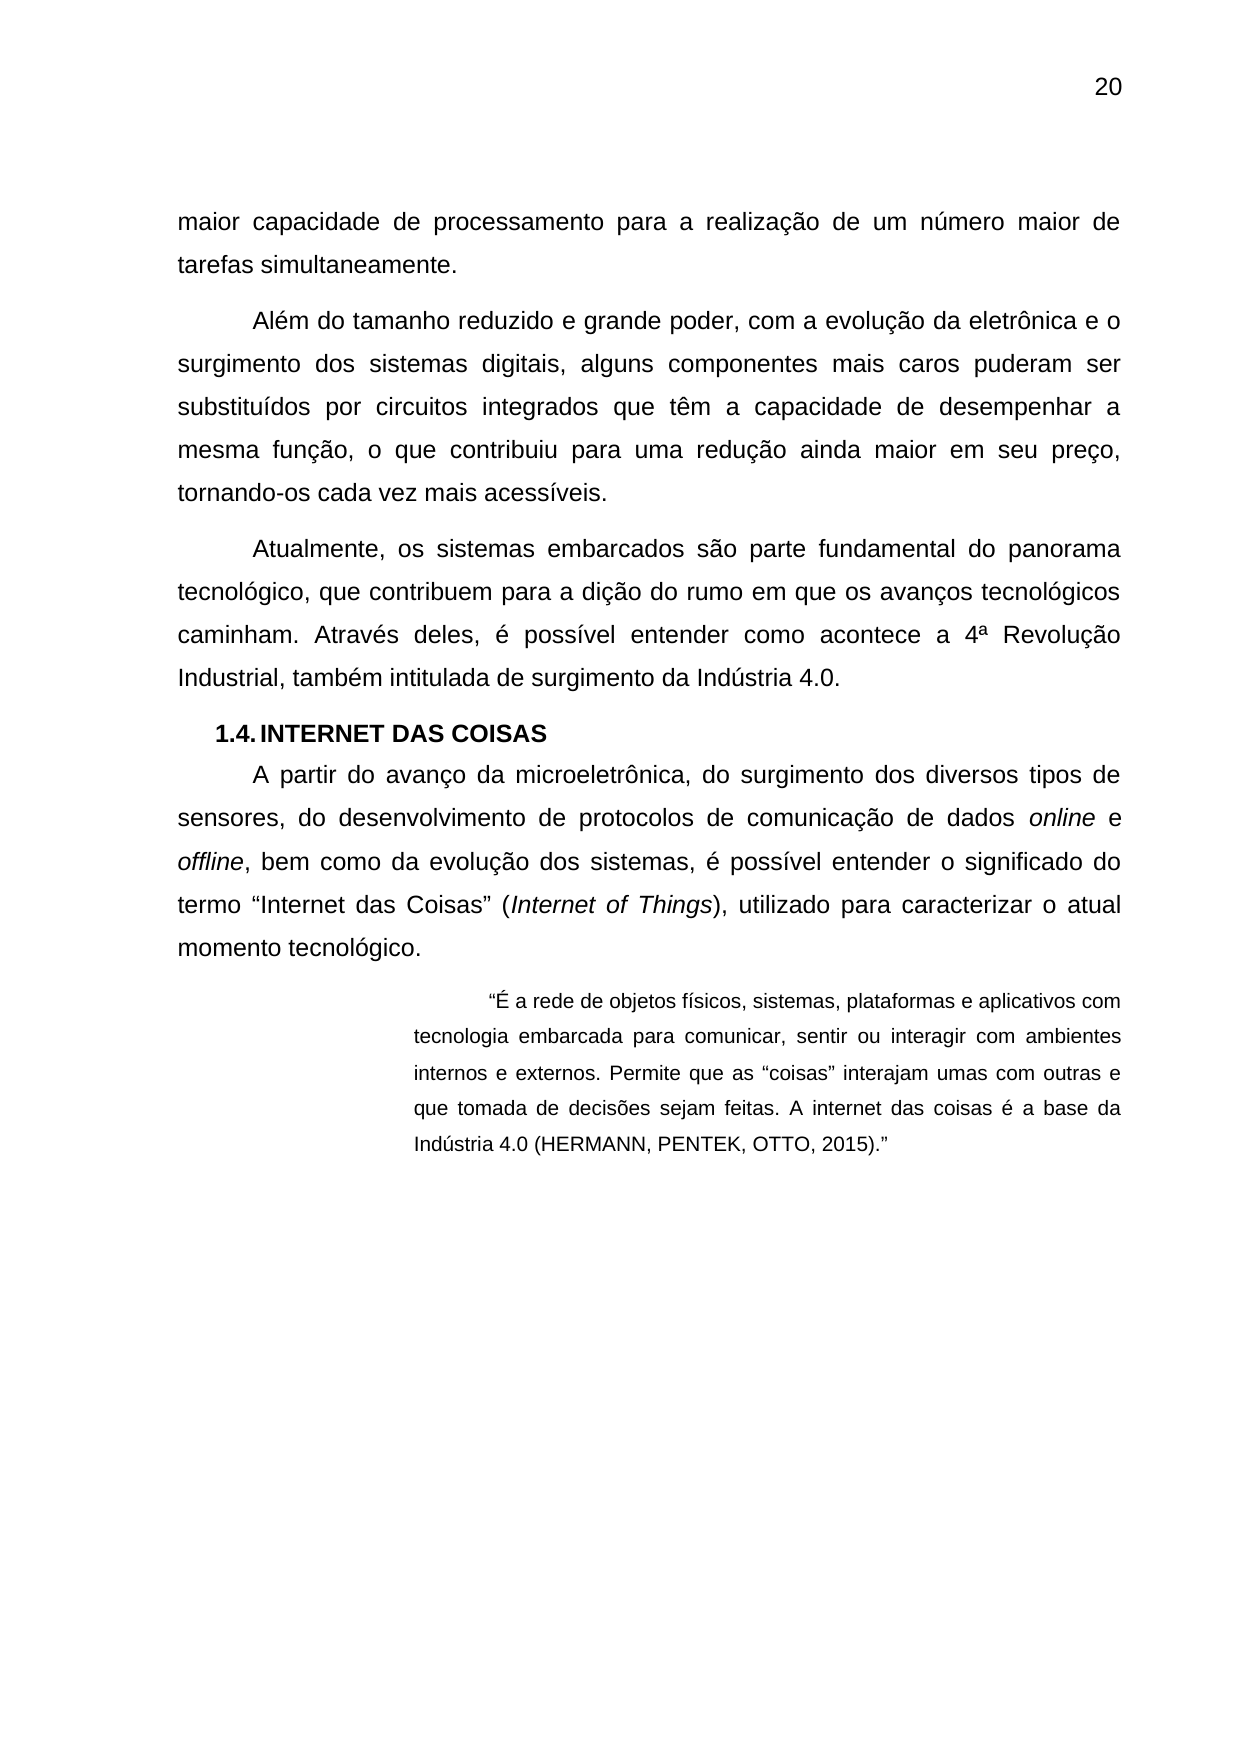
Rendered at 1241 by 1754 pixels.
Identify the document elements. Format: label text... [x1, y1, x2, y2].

text Além do tamanho reduzido e grande poder, com a evolução da eletrônica e o surgimento dos sistemas digitais, alguns componentes mais caros puderam ser substituídos por circuitos integrados que têm a capacidade de desempenhar a mesma função, o que contribuiu para uma redução ainda maior em seu preço, tornando-os cada vez mais acessíveis. [177, 306, 1122, 507]
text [177, 207, 1122, 279]
text Atualmente, os sistemas embarcados são parte fundamental do panorama tecnológico, que contribuem para a dição do rumo em que os avanços tecnológicos caminham. Através deles, é possível entender como acontece a 4ª Revolução Industrial, também intitulada de surgimento da Indústria 4.0. [177, 534, 1122, 692]
list Internet das Coisas [215, 719, 1122, 748]
text A partir do avanço da microeletrônica, do surgimento dos diversos tipos de sensores, do desenvolvimento de protocolos de comunicação de dados online e offline, bem como da evolução dos sistemas, é possível entender o significado do termo “Internet das Coisas” (Internet of Things), utilizado para caracterizar o atual momento tecnológico. [177, 760, 1122, 962]
text “É a rede de objetos físicos, sistemas, plataformas e aplicativos com tecnologia embarcada para comunicar, sentir ou interagir com ambientes internos e externos. Permite que as “coisas” interajam umas com outras e que tomada de decisões sejam feitas. A internet das coisas é a base da Indústria 4.0 (HERMANN, PENTEK, OTTO, 2015).” [413, 988, 1122, 1156]
